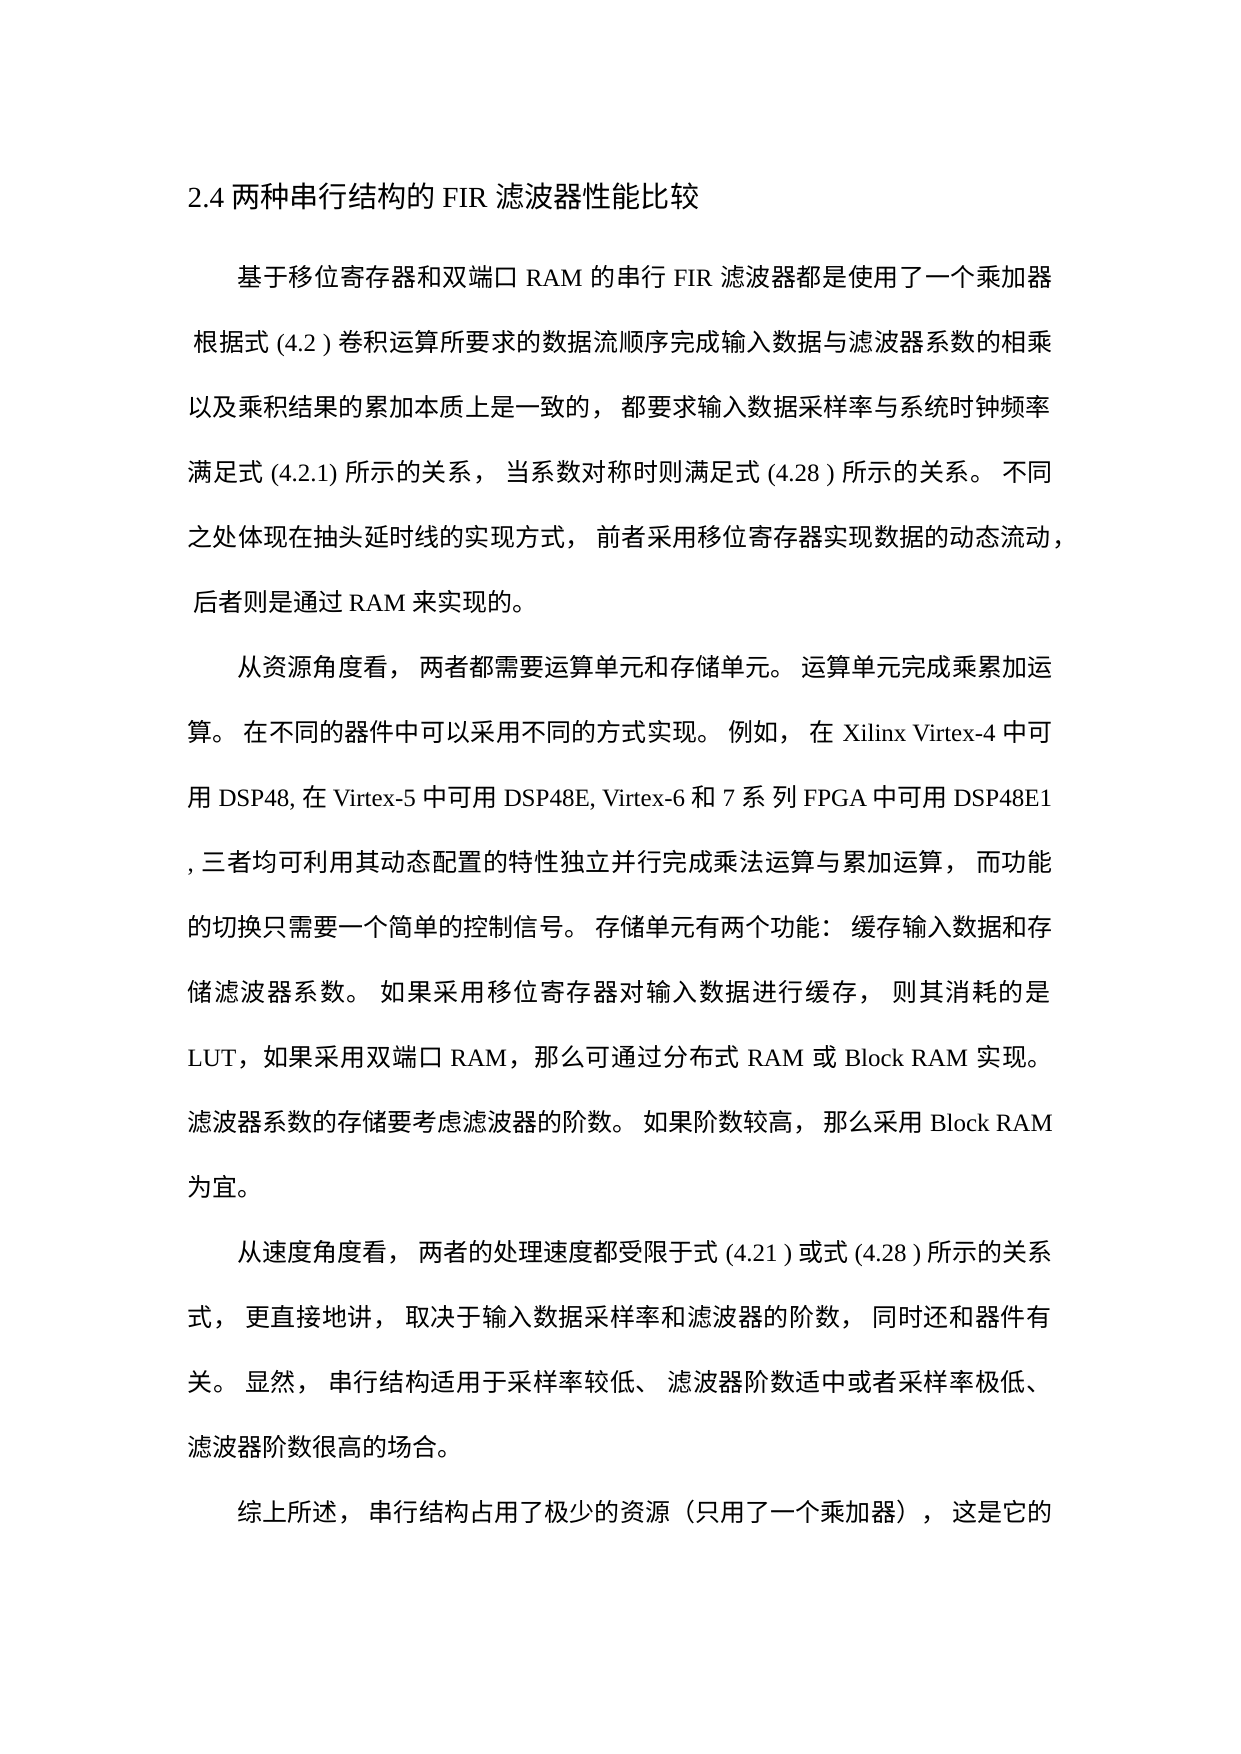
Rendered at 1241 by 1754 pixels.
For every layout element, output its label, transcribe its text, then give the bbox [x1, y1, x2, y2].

text 2.4 两种串行结构的 FIR 滤波器性能比较 [187, 162, 1053, 227]
text 从速度角度看， 两者的处理速度都受限于式 (4.21 ) 或式 (4.28 ) 所示的关系式， 更直接地讲， 取决于输入数据采样率和滤波器的阶数， 同时还和器件有关。 显然， 串行结构适用于采样率较低、 滤波器阶数适中或者采样率极低、 滤波器阶数很高的场合。 [187, 1218, 1053, 1478]
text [187, 1478, 1053, 1543]
text 基于移位寄存器和双端口 RAM 的串行 FIR 滤波器都是使用了一个乘加器， 根据式 (4.2 ) 卷积运算所要求的数据流顺序完成输入数据与滤波器系数的相乘以及乘积结果的累加本质上是一致的， 都要求输入数据采样率与系统时钟频率满足式 (4.2.1) 所示的关系， 当系数对称时则满足式 (4.28 ) 所示的关系。 不同之处体现在抽头延时线的实现方式， 前者采用移位寄存器实现数据的动态流动， 后者则是通过 RAM 来实现的。 [187, 243, 1053, 633]
text 从资源角度看， 两者都需要运算单元和存储单元。 运算单元完成乘累加运算。 在不同的器件中可以采用不同的方式实现。 例如， 在 Xilinx Virtex-4 中可用 DSP48, 在 Virtex-5 中可用 DSP48E, Virtex-6 和 7 系 列 FPGA 中可用 DSP48E1 , 三者均可利用其动态配置的特性独立并行完成乘法运算与累加运算， 而功能的切换只需要一个简单的控制信号。 存储单元有两个功能： 缓存输入数据和存储滤波器系数。 如果采用移位寄存器对输入数据进行缓存， 则其消耗的是 LUT，如果采用双端口 RAM，那么可通过分布式 RAM 或 Block RAM 实现。 滤波器系数的存储要考虑滤波器的阶数。 如果阶数较高， 那么采用 Block RAM 为宜。 [187, 633, 1053, 1218]
